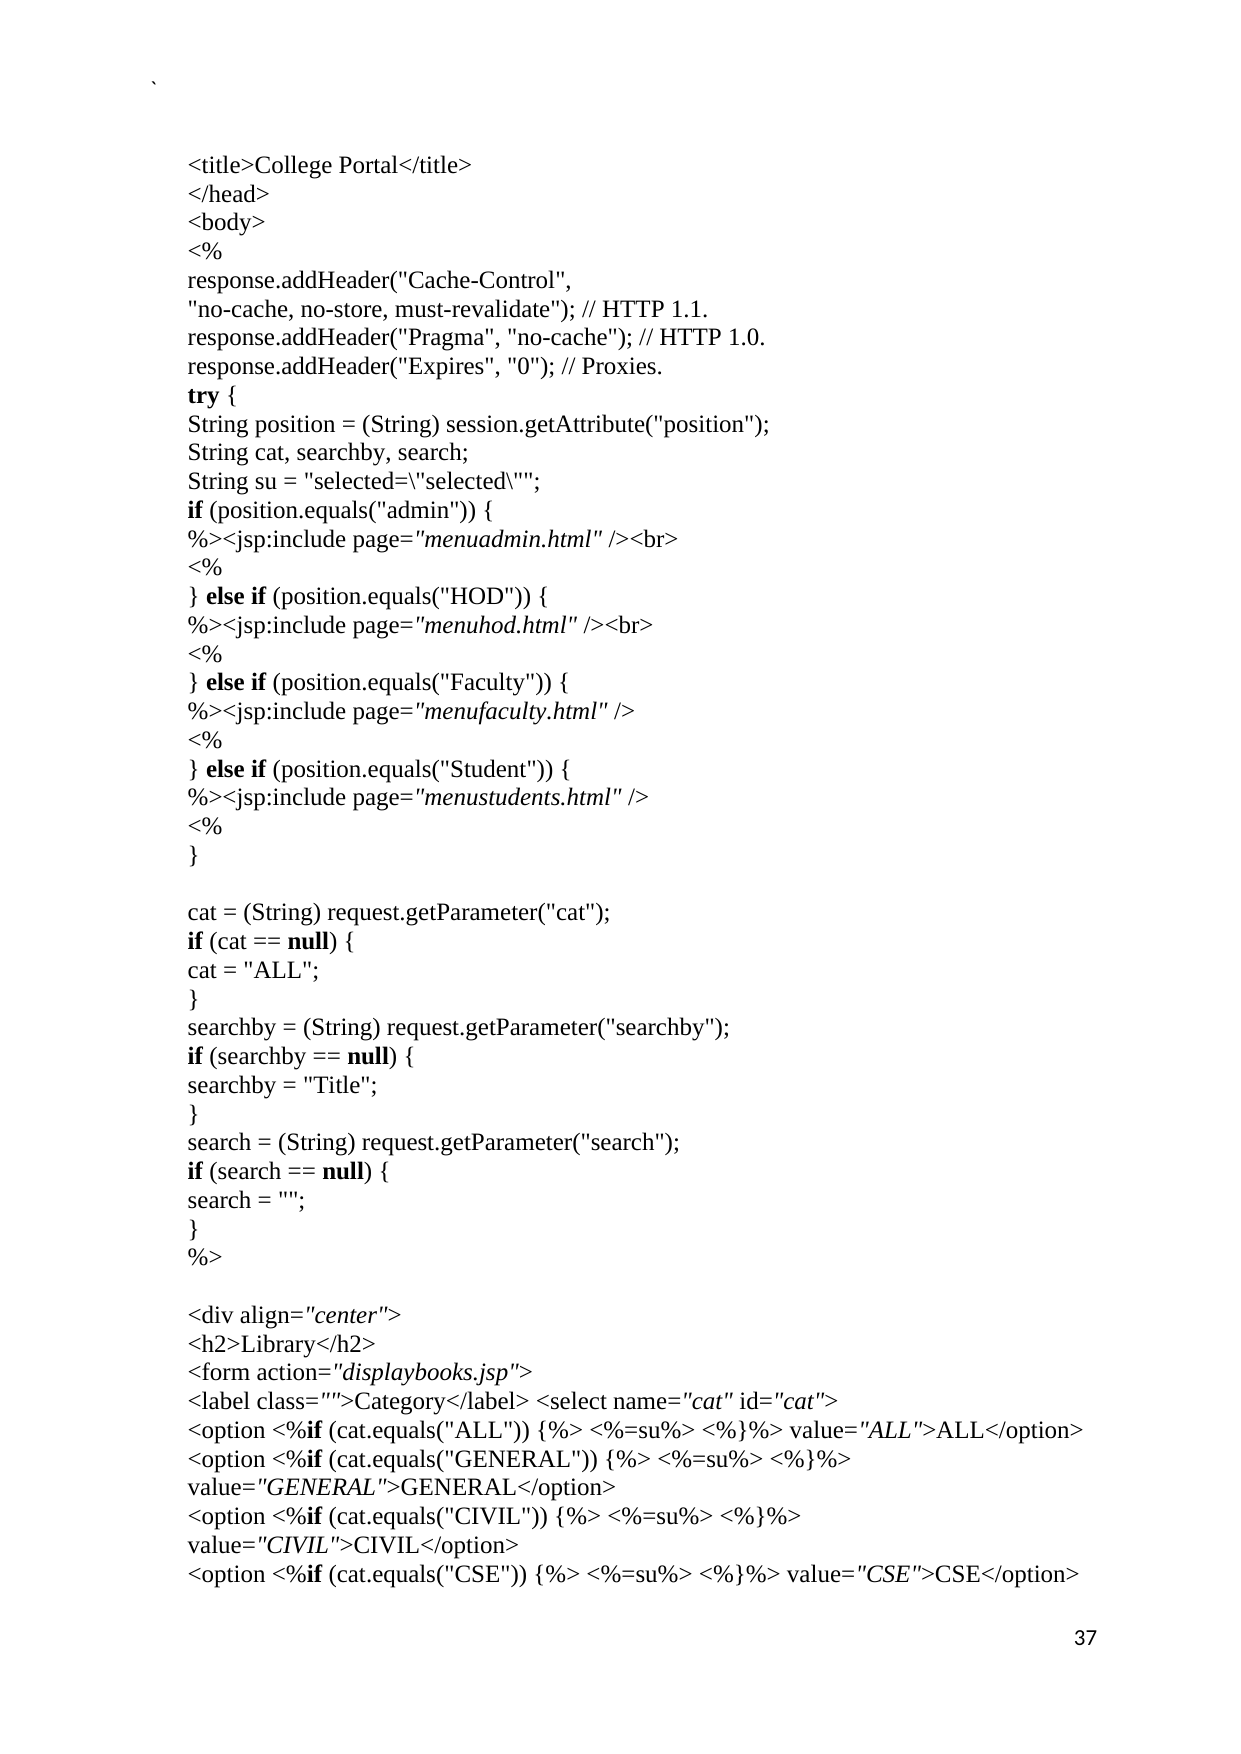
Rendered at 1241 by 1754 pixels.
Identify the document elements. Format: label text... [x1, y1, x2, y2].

text String su = "selected=\"selected\""; [187, 466, 1097, 495]
text search = ""; [187, 1185, 1097, 1214]
text <% [187, 811, 1097, 840]
text <option <%if (cat.equals("CSE")) {%> <%=su%> <%}%> value="CSE">CSE</option> [187, 1559, 1097, 1587]
text <option <%if (cat.equals("GENERAL")) {%> <%=su%> <%}%> [187, 1444, 1097, 1472]
text <body> [187, 207, 1097, 236]
text <% [187, 552, 1097, 581]
text <h2>Library</h2> [187, 1329, 1097, 1357]
text } else if (position.equals("Student")) { [187, 754, 1097, 782]
text } [187, 984, 1097, 1012]
text %><jsp:include page="menustudents.html" /> [187, 782, 1097, 811]
text %> [187, 1242, 1097, 1271]
text <title>College Portal</title> [187, 150, 1097, 179]
text if (search == null) { [187, 1156, 1097, 1185]
text if (position.equals("admin")) { [187, 495, 1097, 524]
text <div align="center"> [187, 1300, 1097, 1329]
text %><jsp:include page="menuhod.html" /><br> [187, 610, 1097, 639]
text if (searchby == null) { [187, 1041, 1097, 1070]
text cat = (String) request.getParameter("cat"); [187, 897, 1097, 926]
text <option <%if (cat.equals("CIVIL")) {%> <%=su%> <%}%> value="CIVIL">CIVIL</option> [187, 1501, 1097, 1559]
text <form action="displaybooks.jsp"> [187, 1357, 1097, 1386]
text <% [187, 639, 1097, 667]
text String cat, searchby, search; [187, 437, 1097, 466]
text %><jsp:include page="menufaculty.html" /> [187, 696, 1097, 725]
text cat = "ALL"; [187, 955, 1097, 984]
text "no-cache, no-store, must-revalidate"); // HTTP 1.1. [187, 294, 1097, 322]
text if (cat == null) { [187, 926, 1097, 955]
text } [187, 1099, 1097, 1127]
text searchby = (String) request.getParameter("searchby"); [187, 1012, 1097, 1041]
text <label class="">Category</label> <select name="cat" id="cat"> [187, 1386, 1097, 1415]
text value="GENERAL">GENERAL</option> [187, 1472, 1097, 1501]
text search = (String) request.getParameter("search"); [187, 1127, 1097, 1156]
text response.addHeader("Pragma", "no-cache"); // HTTP 1.0. [187, 322, 1097, 351]
text } [187, 840, 1097, 869]
text searchby = "Title"; [187, 1070, 1097, 1099]
text response.addHeader("Expires", "0"); // Proxies. [187, 351, 1097, 380]
text String position = (String) session.getAttribute("position"); [187, 409, 1097, 437]
text try { [187, 380, 1097, 409]
text <% [187, 236, 1097, 265]
text <% [187, 725, 1097, 754]
text %><jsp:include page="menuadmin.html" /><br> [187, 524, 1097, 552]
text } else if (position.equals("HOD")) { [187, 581, 1097, 610]
text response.addHeader("Cache-Control", [187, 265, 1097, 294]
text } else if (position.equals("Faculty")) { [187, 667, 1097, 696]
text } [187, 1214, 1097, 1242]
text </head> [187, 179, 1097, 207]
text <option <%if (cat.equals("ALL")) {%> <%=su%> <%}%> value="ALL">ALL</option> [187, 1415, 1097, 1444]
